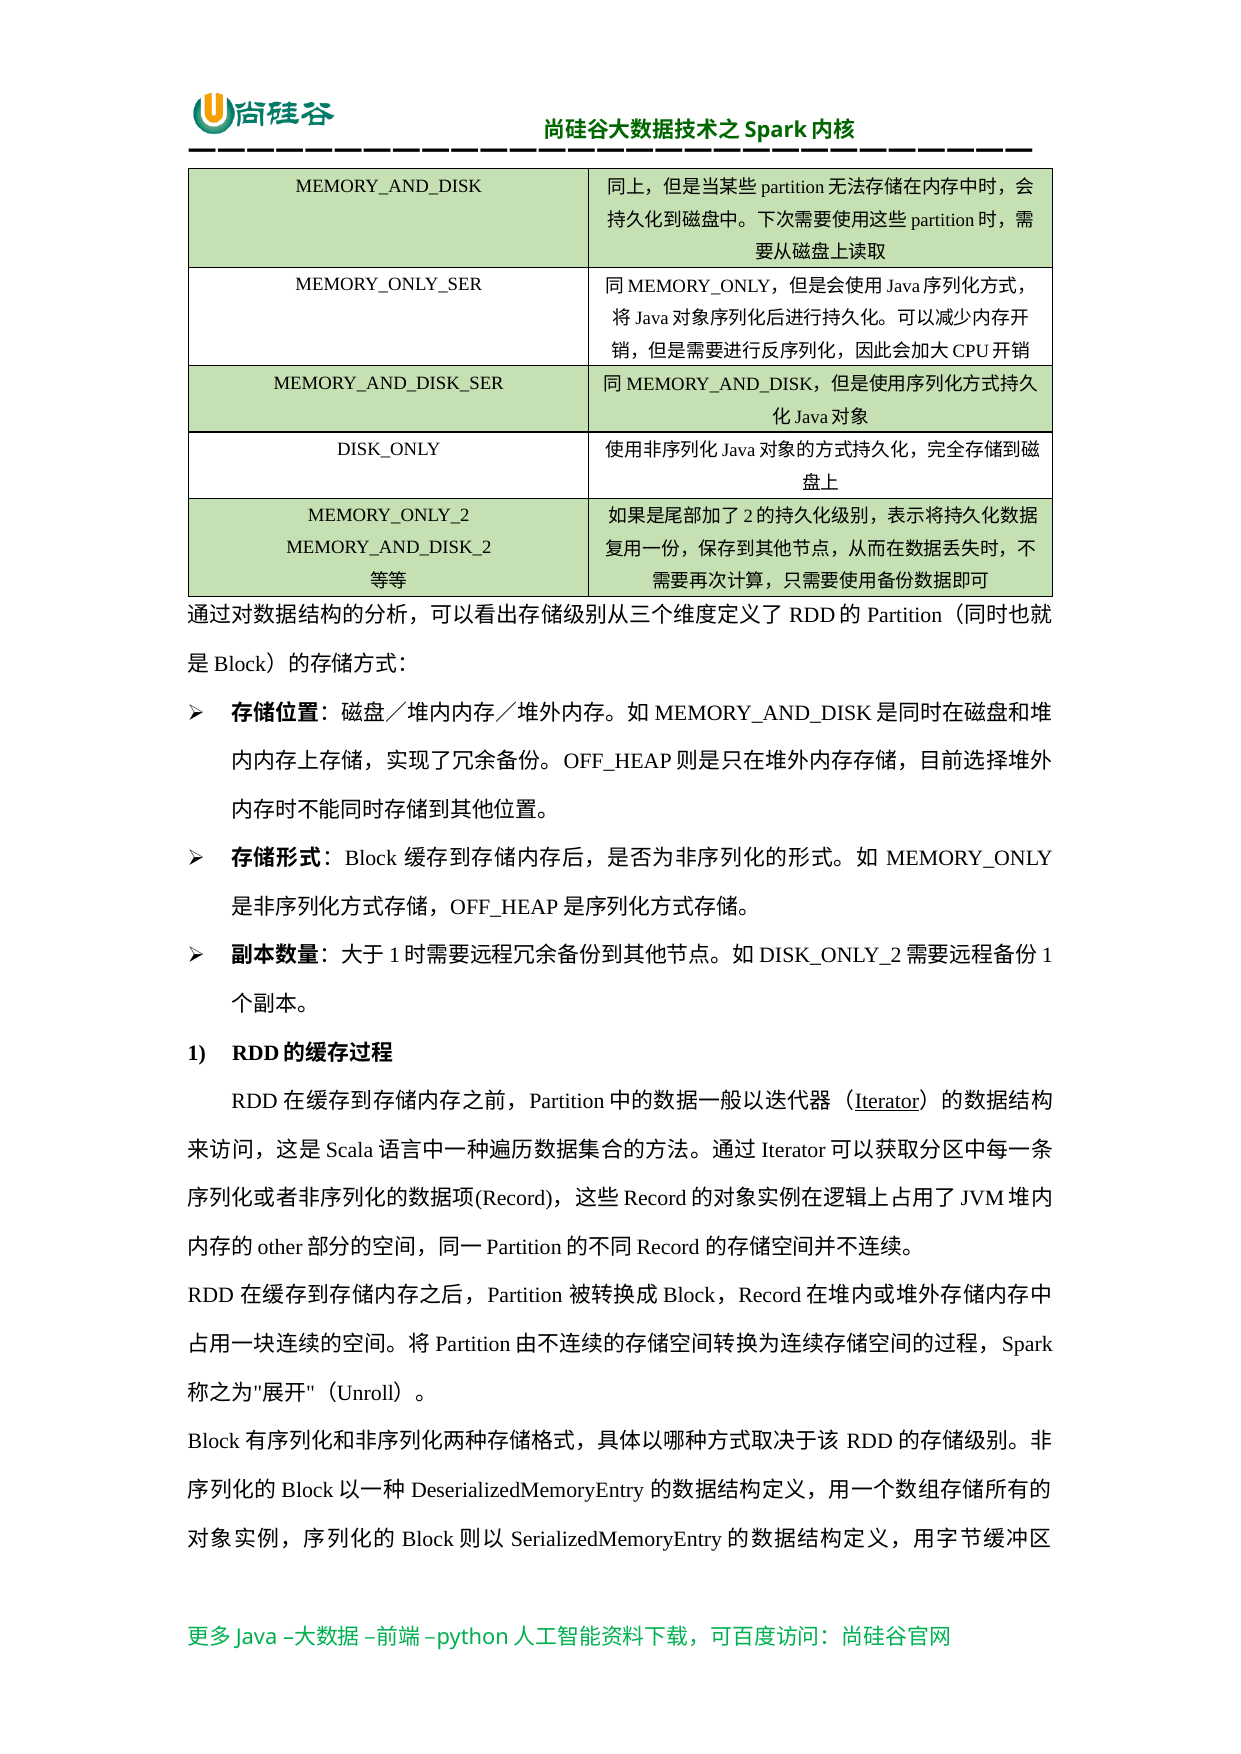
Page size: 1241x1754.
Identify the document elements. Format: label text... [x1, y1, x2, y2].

text RDD 在缓存到存储内存之前，Partition中的数据一般以迭代器（Iterator）的数据结构来访问，这是Scala语言中一种遍历数据集合的方法。通过Iterator可以获取分区中每一条序列化或者非序列化的数据项(Record)，这些Record的对象实例在逻辑上占用了JVM堆内内存的other部分的空间，同一Partition的不同 Record 的存储空间并不连续。 [187, 1082, 1053, 1261]
table_cell 同MEMORY_ONLY，但是会使用Java序列化方式，将Java对象序列化后进行持久化。可以减少内存开销，但是需要进行反序列化，因此会加大CPU开销 [589, 268, 1052, 365]
text 通过对数据结构的分析，可以看出存储级别从三个维度定义了RDD的 Partition（同时也就是Block）的存储方式： [187, 597, 1053, 678]
picture [187, 88, 338, 138]
table_cell 如果是尾部加了2的持久化级别，表示将持久化数据复用一份，保存到其他节点，从而在数据丢失时，不需要再次计算，只需要使用备份数据即可 [589, 499, 1052, 596]
text RDD 在缓存到存储内存之后，Partition 被转换成Block，Record在堆内或堆外存储内存中占用一块连续的空间。将Partition由不连续的存储空间转换为连续存储空间的过程，Spark称之为"展开"（Unroll）。 [187, 1277, 1053, 1407]
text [187, 1423, 1053, 1553]
table_cell DISK_ONLY [189, 433, 588, 497]
list 副本数量：大于1时需要远程冗余备份到其他节点。如DISK_ONLY_2需要远程备份1个副本。 [187, 937, 1053, 1018]
table_cell 同MEMORY_AND_DISK，但是使用序列化方式持久化Java对象 [589, 366, 1052, 431]
table_cell 同上，但是当某些partition无法存储在内存中时，会持久化到磁盘中。下次需要使用这些partition时，需要从磁盘上读取 [589, 169, 1052, 267]
table_cell MEMORY_ONLY_2 MEMORY_AND_DISK_2 等等 [189, 499, 588, 596]
list RDD的缓存过程 [187, 1034, 1053, 1067]
table_cell MEMORY_ONLY_SER [189, 268, 588, 365]
list 存储位置：磁盘／堆内内存／堆外内存。如MEMORY_AND_DISK是同时在磁盘和堆内内存上存储，实现了冗余备份。OFF_HEAP 则是只在堆外内存存储，目前选择堆外内存时不能同时存储到其他位置。 [187, 694, 1053, 824]
table_cell MEMORY_AND_DISK_SER [189, 366, 588, 431]
list 存储形式：Block 缓存到存储内存后，是否为非序列化的形式。如 MEMORY_ONLY是非序列化方式存储，OFF_HEAP 是序列化方式存储。 [187, 840, 1053, 921]
table_cell 使用非序列化Java对象的方式持久化，完全存储到磁盘上 [589, 433, 1052, 497]
table_cell MEMORY_AND_DISK [189, 169, 588, 267]
